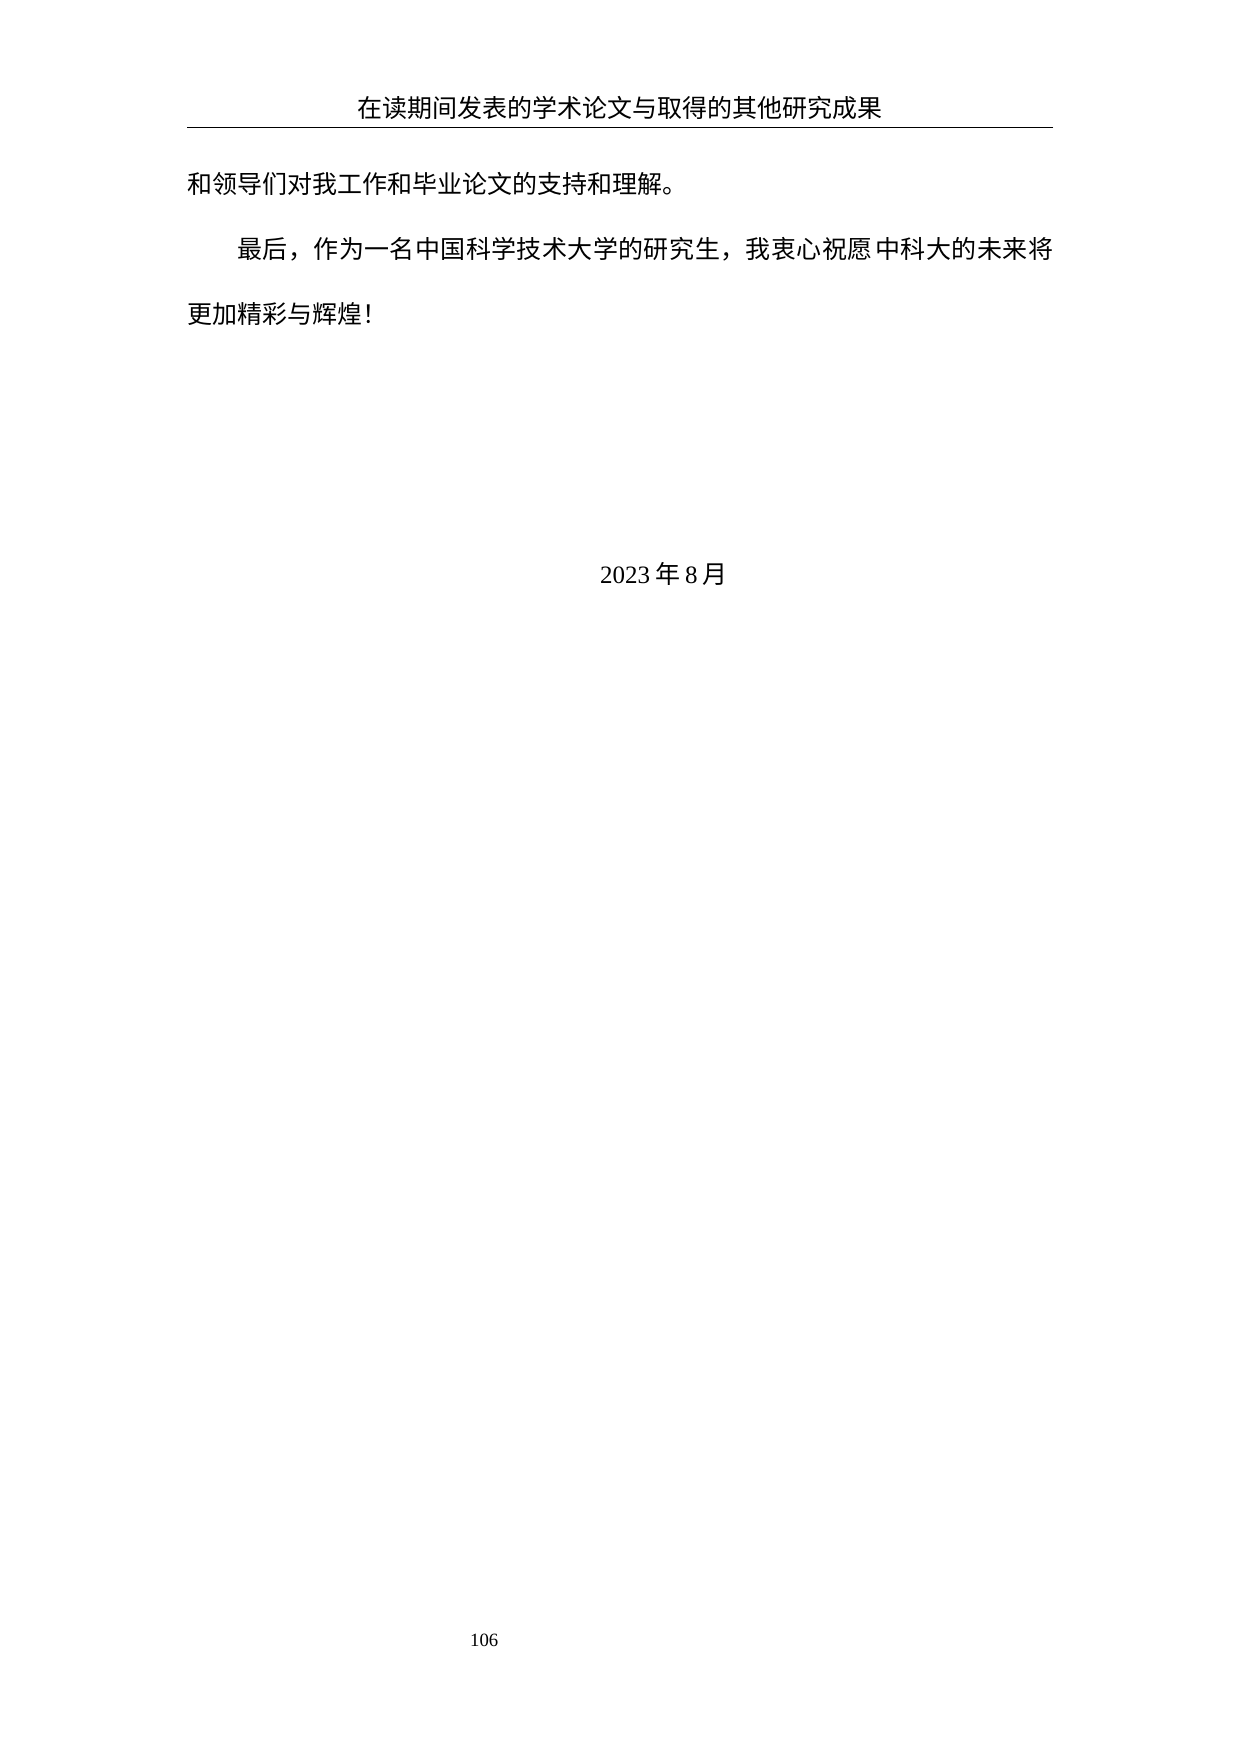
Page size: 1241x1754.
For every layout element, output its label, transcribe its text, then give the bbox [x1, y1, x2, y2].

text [187, 150, 1053, 215]
text 2023年8月 [187, 540, 1053, 605]
text 最后，作为一名中国科学技术大学的研究生，我衷心祝愿中科大的未来将更加精彩与辉煌！ [187, 215, 1053, 345]
